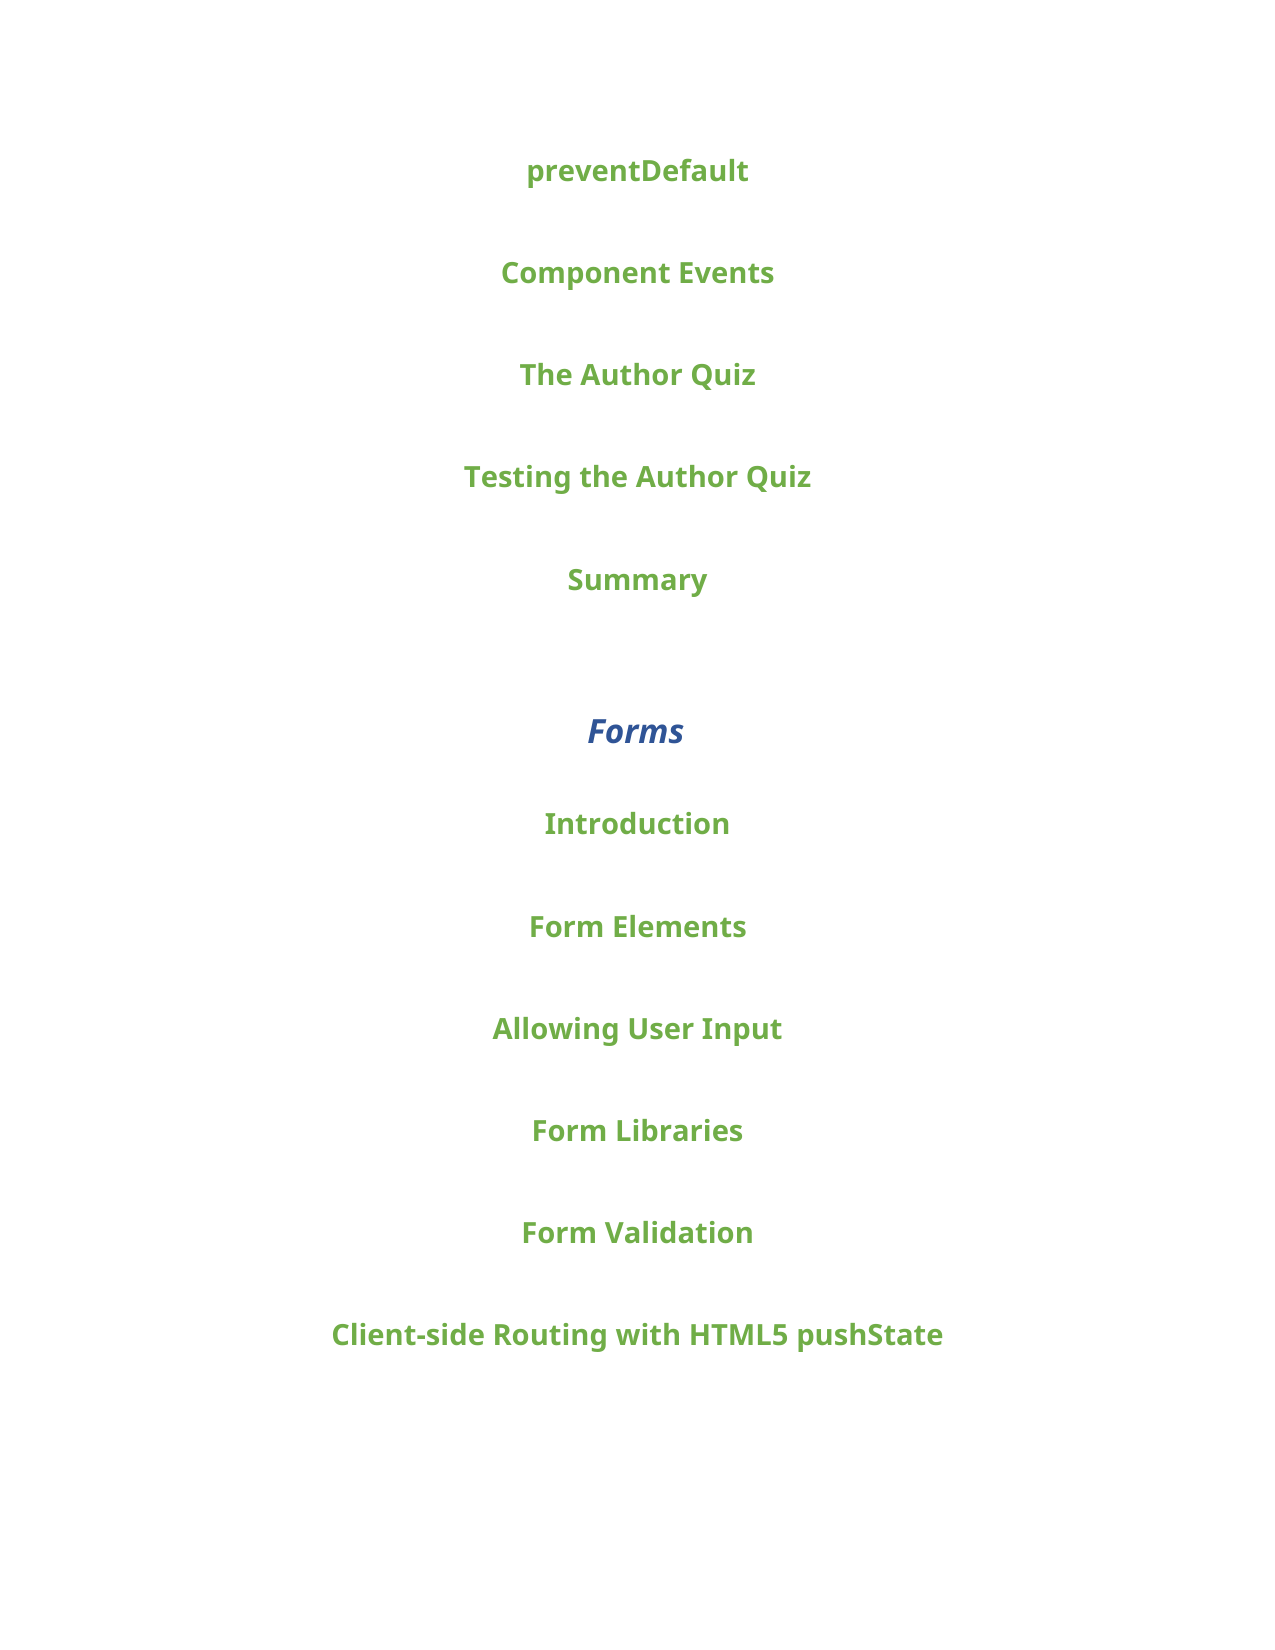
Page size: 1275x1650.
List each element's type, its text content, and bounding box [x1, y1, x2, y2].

subtitle Form Libraries [150, 1110, 1125, 1150]
subtitle Allowing User Input [150, 1008, 1125, 1048]
subtitle Form Validation [150, 1212, 1125, 1252]
subtitle Introduction [150, 804, 1125, 843]
subtitle Component Events [150, 252, 1125, 292]
subtitle The Author Quiz [150, 354, 1125, 394]
subtitle Testing the Author Quiz [150, 457, 1125, 496]
subtitle Summary [150, 559, 1125, 598]
subtitle Form Elements [150, 906, 1125, 946]
subtitle Forms [150, 708, 1125, 753]
subtitle preventDefault [150, 150, 1125, 190]
subtitle Client-side Routing with HTML5 pushState [150, 1314, 1125, 1354]
